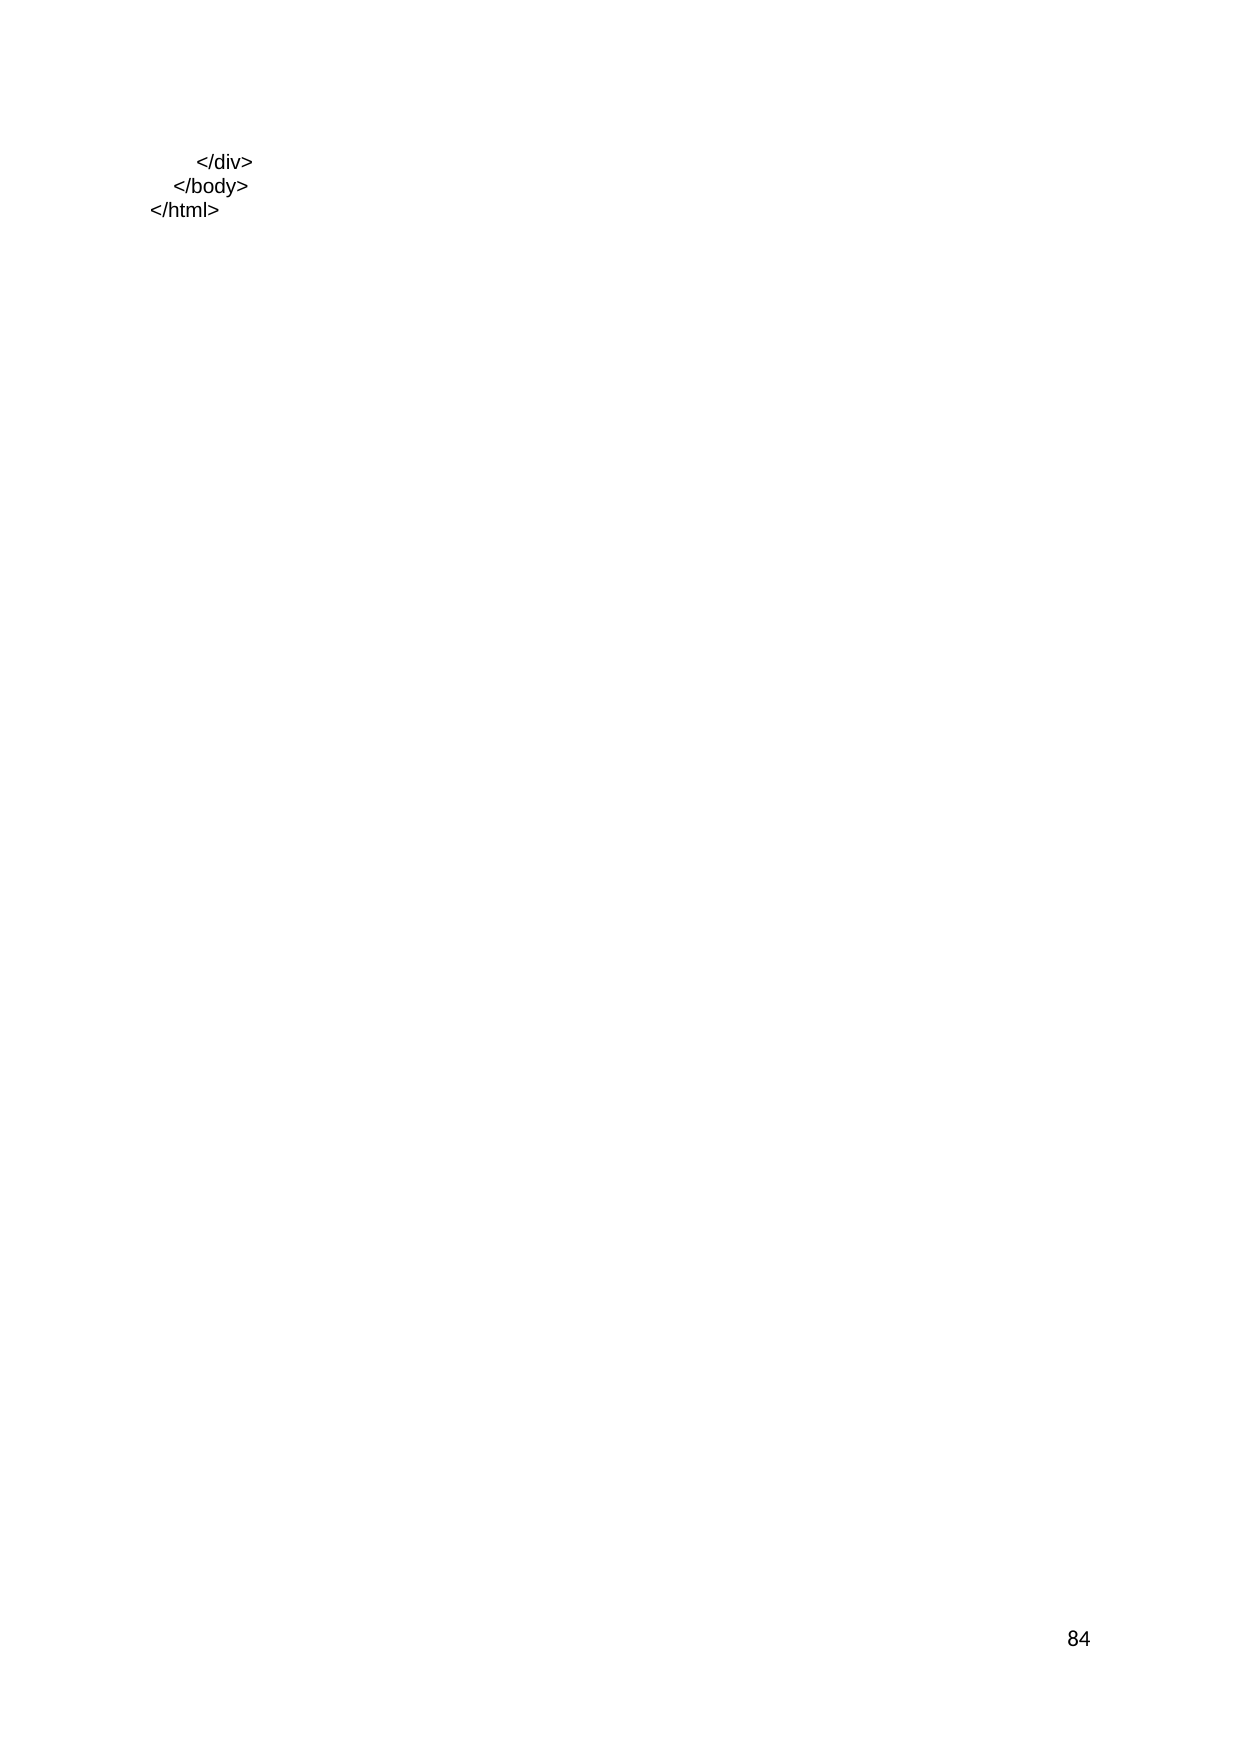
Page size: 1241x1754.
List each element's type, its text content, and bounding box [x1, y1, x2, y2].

text </html> [150, 198, 1090, 222]
text </body> [150, 174, 1090, 198]
text </div> [150, 150, 1090, 174]
